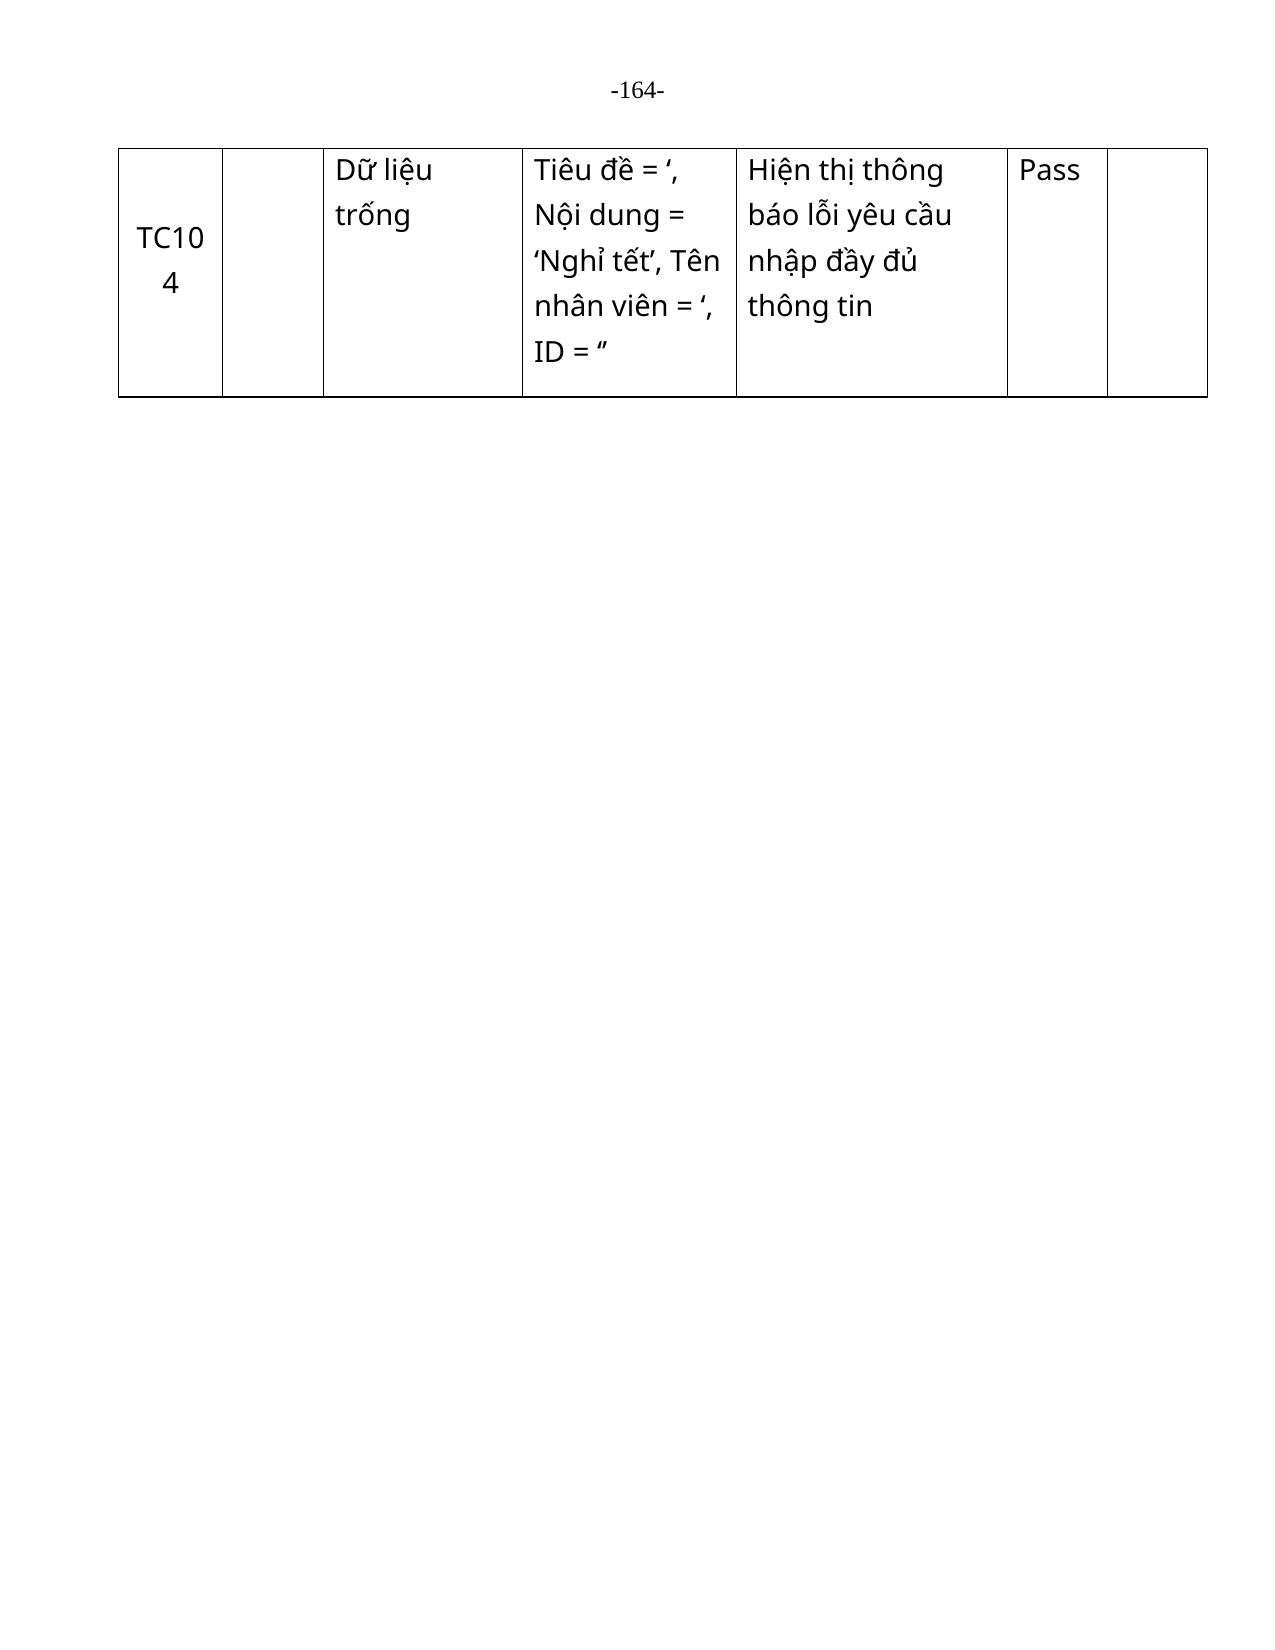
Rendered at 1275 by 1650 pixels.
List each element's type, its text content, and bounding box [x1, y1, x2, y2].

table_cell Dữ liệu trống [324, 149, 522, 396]
table_cell Pass [1008, 149, 1107, 396]
table_cell Hiện thị thông báo lỗi yêu cầu nhập đầy đủ thông tin [737, 149, 1007, 396]
table_cell [1108, 149, 1207, 396]
table_cell TC104 [119, 149, 222, 396]
table_cell Tiêu đề = ‘, Nội dung = ‘Nghỉ tết’, Tên nhân viên = ‘, ID = ‘’ [523, 149, 736, 396]
